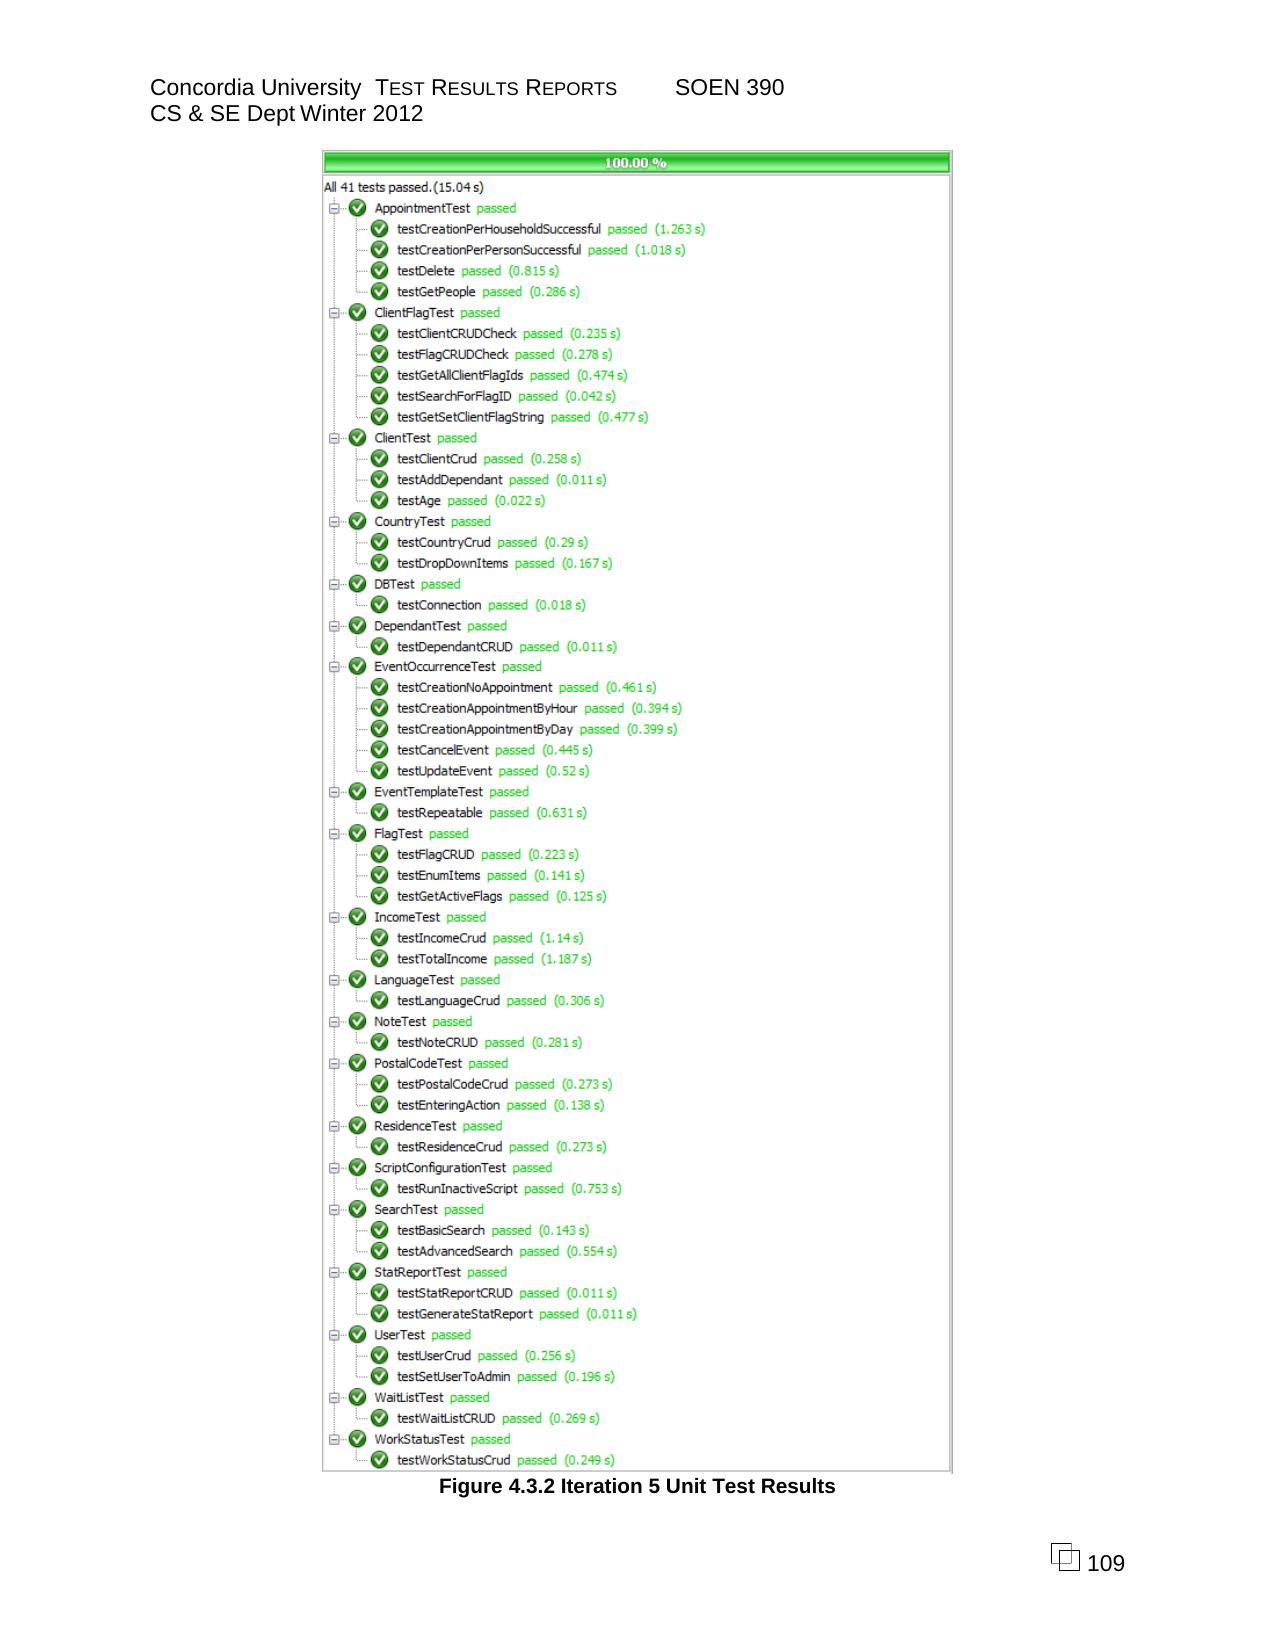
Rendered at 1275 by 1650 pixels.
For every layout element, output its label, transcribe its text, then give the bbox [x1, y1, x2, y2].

picture [321, 150, 954, 1474]
picture [1049, 1541, 1081, 1572]
text Figure 4.3.2 Iteration 5 Unit Test Results [150, 1474, 1125, 1498]
